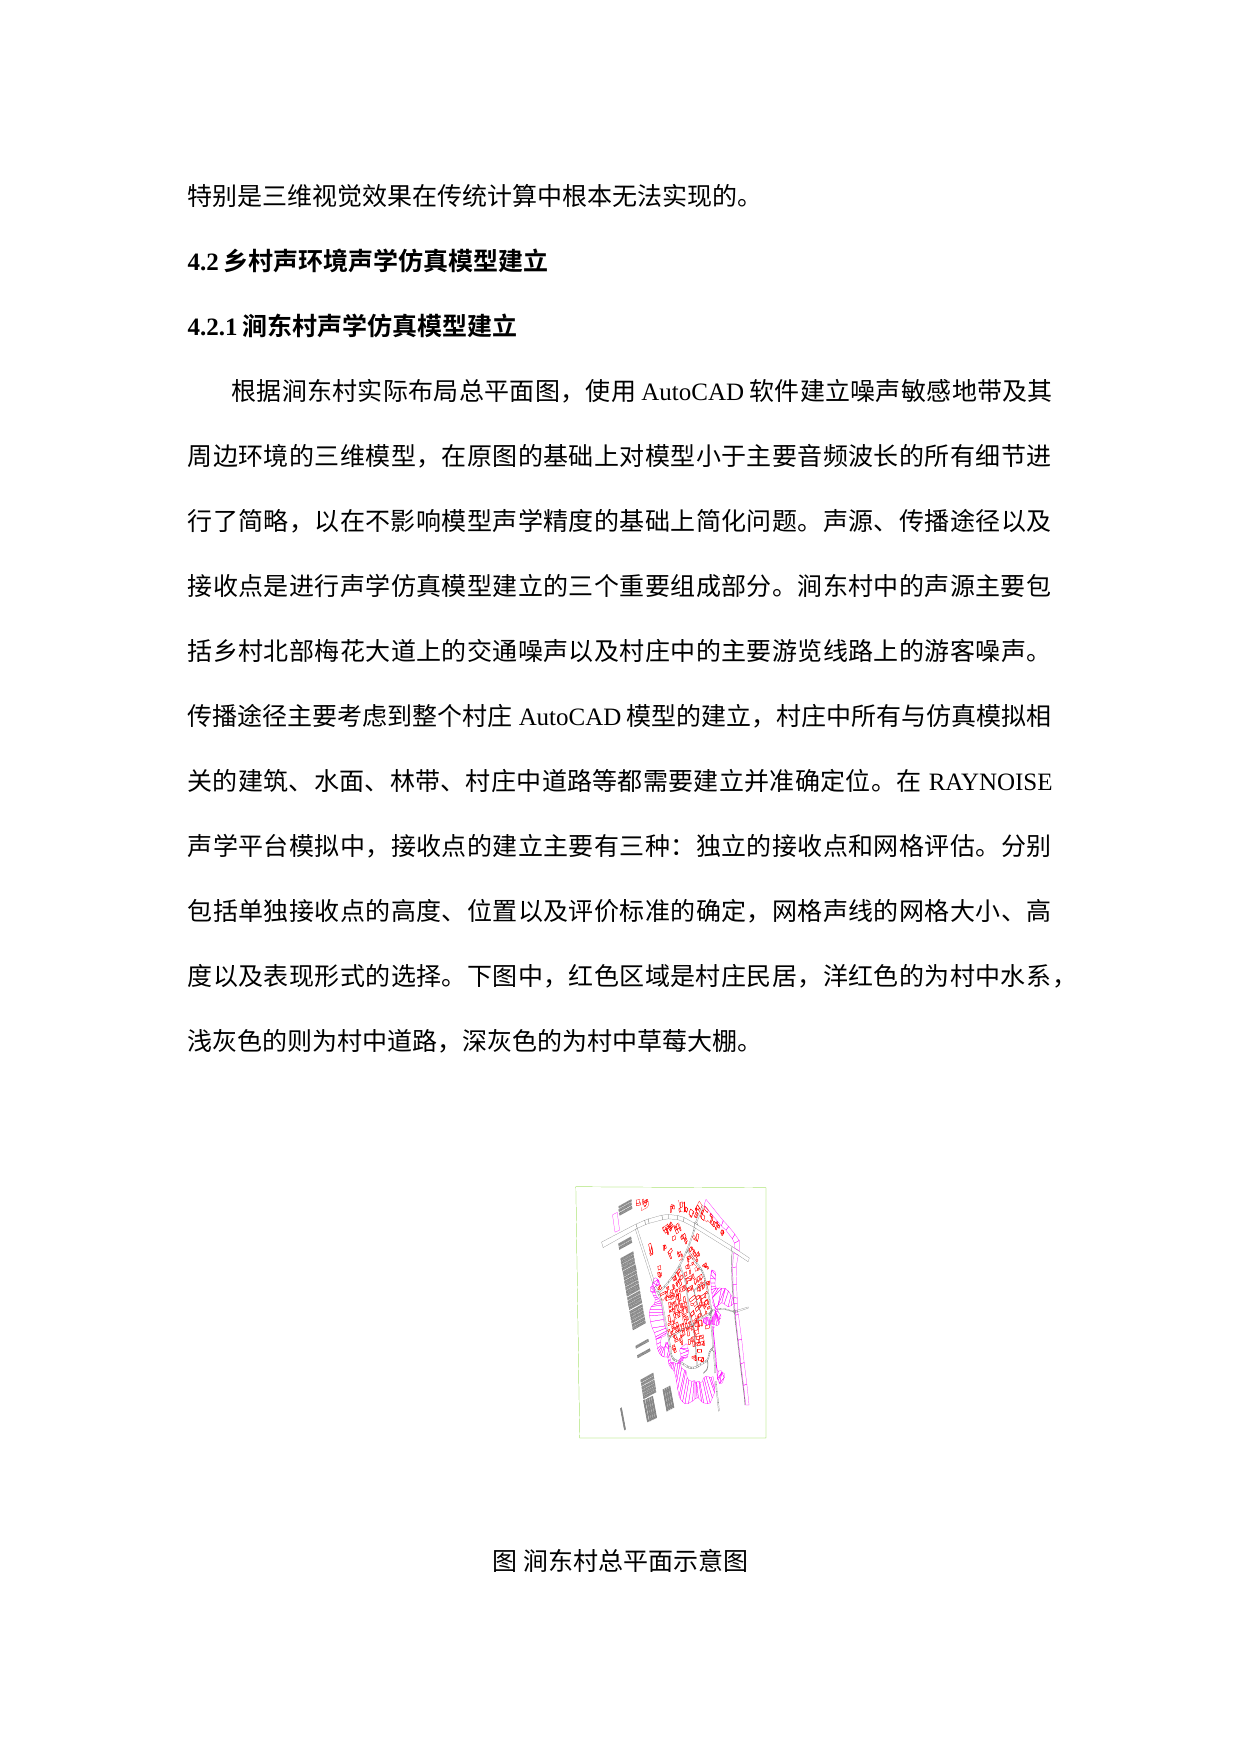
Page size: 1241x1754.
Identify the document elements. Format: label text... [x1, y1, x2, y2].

text 4.2.1涧东村声学仿真模型建立 [187, 292, 1053, 357]
text 根据涧东村实际布局总平面图，使用AutoCAD软件建立噪声敏感地带及其周边环境的三维模型，在原图的基础上对模型小于主要音频波长的所有细节进行了简略，以在不影响模型声学精度的基础上简化问题。声源、传播途径以及接收点是进行声学仿真模型建立的三个重要组成部分。涧东村中的声源主要包括乡村北部梅花大道上的交通噪声以及村庄中的主要游览线路上的游客噪声。传播途径主要考虑到整个村庄AutoCAD模型的建立，村庄中所有与仿真模拟相关的建筑、水面、林带、村庄中道路等都需要建立并准确定位。在RAYNOISE声学平台模拟中，接收点的建立主要有三种：独立的接收点和网格评估。分别包括单独接收点的高度、位置以及评价标准的确定，网格声线的网格大小、高度以及表现形式的选择。下图中，红色区域是村庄民居，洋红色的为村中水系，浅灰色的则为村中道路，深灰色的为村中草莓大棚。 [187, 357, 1053, 1072]
text 4.2乡村声环境声学仿真模型建立 [187, 227, 1053, 292]
text 图 涧东村总平面示意图 [187, 1527, 1053, 1592]
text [187, 162, 1053, 227]
